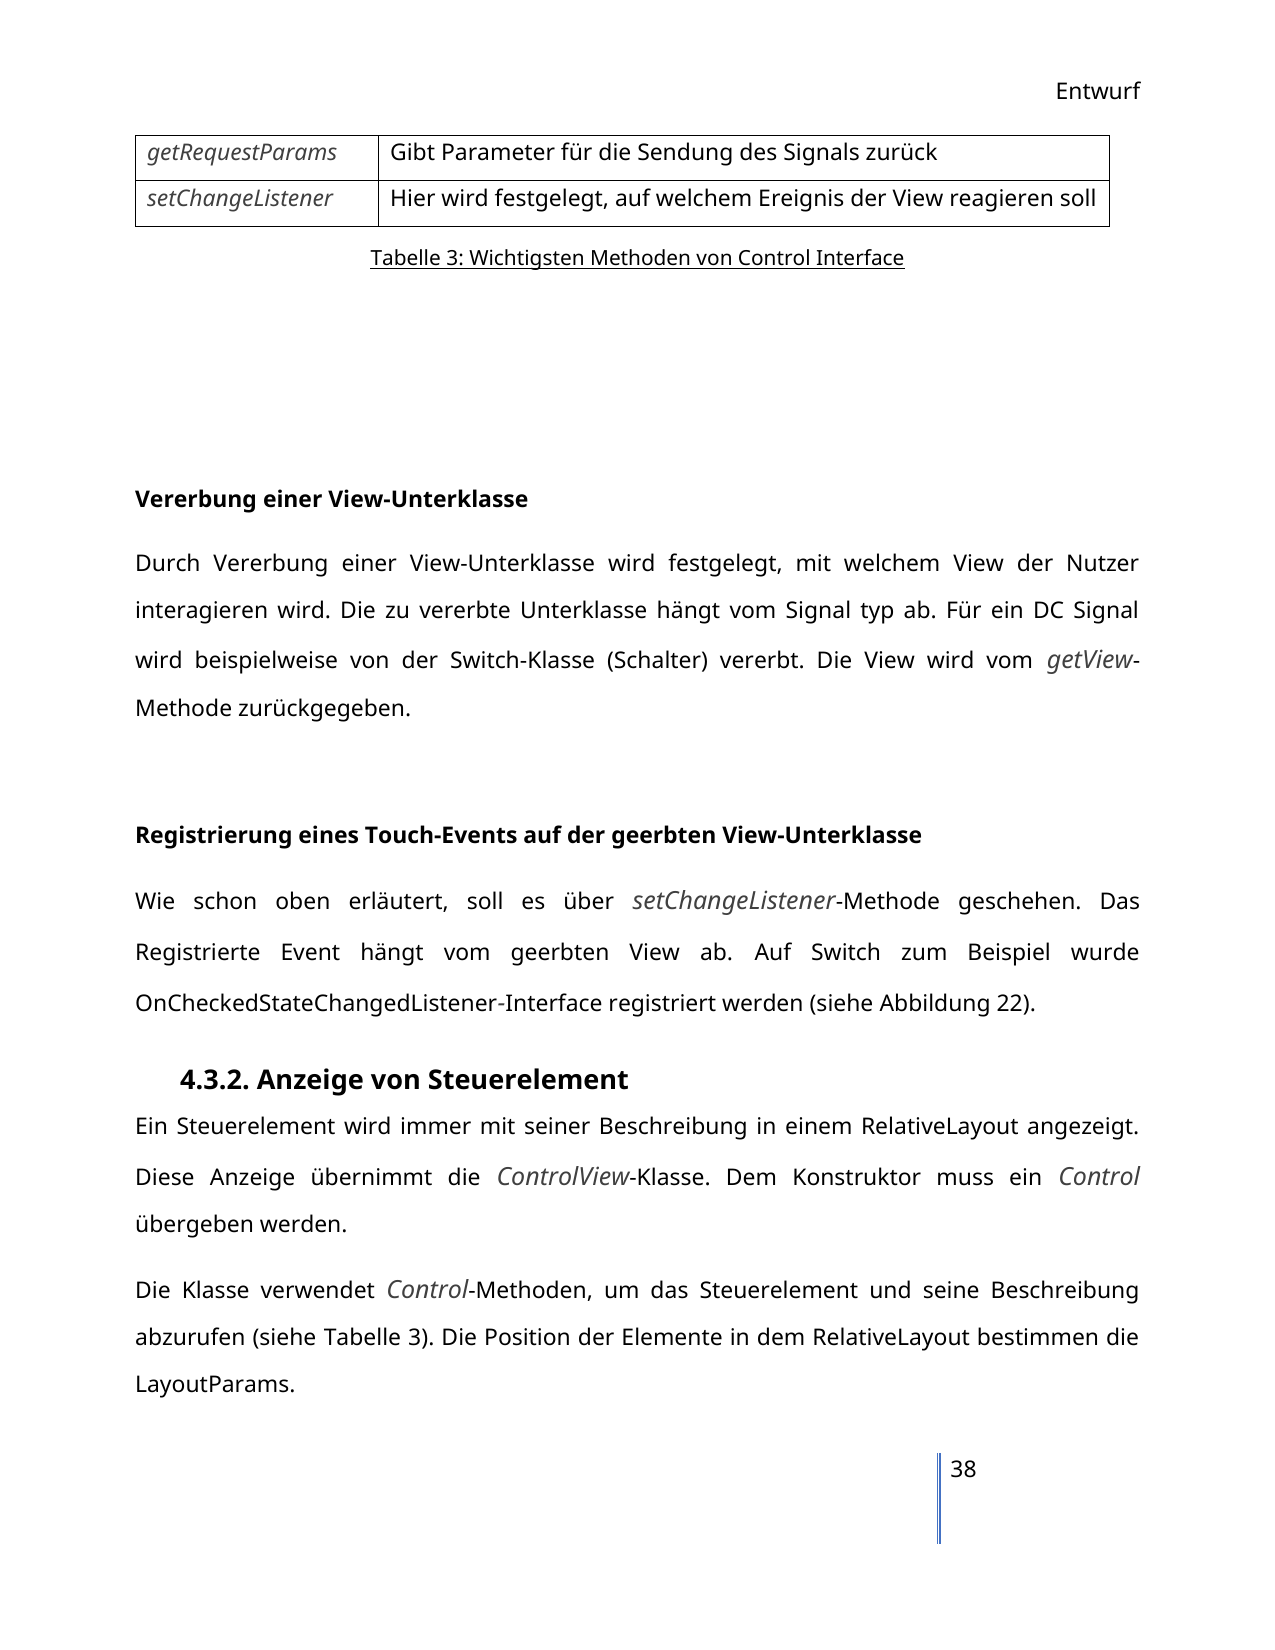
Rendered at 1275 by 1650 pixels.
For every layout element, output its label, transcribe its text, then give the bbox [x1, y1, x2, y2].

table_cell setChangeListener [136, 181, 378, 226]
text Tabelle 3: Wichtigsten Methoden von Control Interface [135, 243, 1140, 272]
table_cell getRequestParams [136, 136, 378, 180]
text Registrierung eines Touch-Events auf der geerbten View-Unterklasse [135, 819, 1140, 850]
text Wie schon oben erläutert, soll es über setChangeListener-Methode geschehen. Das Registrierte Event hängt vom geerbten View ab. Auf Switch zum Beispiel wurde OnCheckedStateChangedListener-Interface registriert werden (siehe Abbildung 22). [135, 882, 1140, 1018]
subtitle Anzeige von Steuerelement [180, 1061, 1140, 1097]
text Die Klasse verwendet Control-Methoden, um das Steuerelement und seine Beschreibung abzurufen (siehe Tabelle 3). Die Position der Elemente in dem RelativeLayout bestimmen die LayoutParams. [135, 1271, 1140, 1399]
text Durch Vererbung einer View-Unterklasse wird festgelegt, mit welchem View der Nutzer interagieren wird. Die zu vererbte Unterklasse hängt vom Signal typ ab. Für ein DC Signal wird beispielweise von der Switch-Klasse (Schalter) vererbt. Die View wird vom getView-Methode zurückgegeben. [135, 547, 1140, 723]
text Vererbung einer View-Unterklasse [135, 483, 1140, 515]
table_cell Gibt Parameter für die Sendung des Signals zurück [379, 136, 1109, 180]
text Ein Steuerelement wird immer mit seiner Beschreibung in einem RelativeLayout angezeigt. Diese Anzeige übernimmt die ControlView-Klasse. Dem Konstruktor muss ein Control übergeben werden. [135, 1110, 1140, 1239]
table_cell Hier wird festgelegt, auf welchem Ereignis der View reagieren soll [379, 181, 1109, 226]
